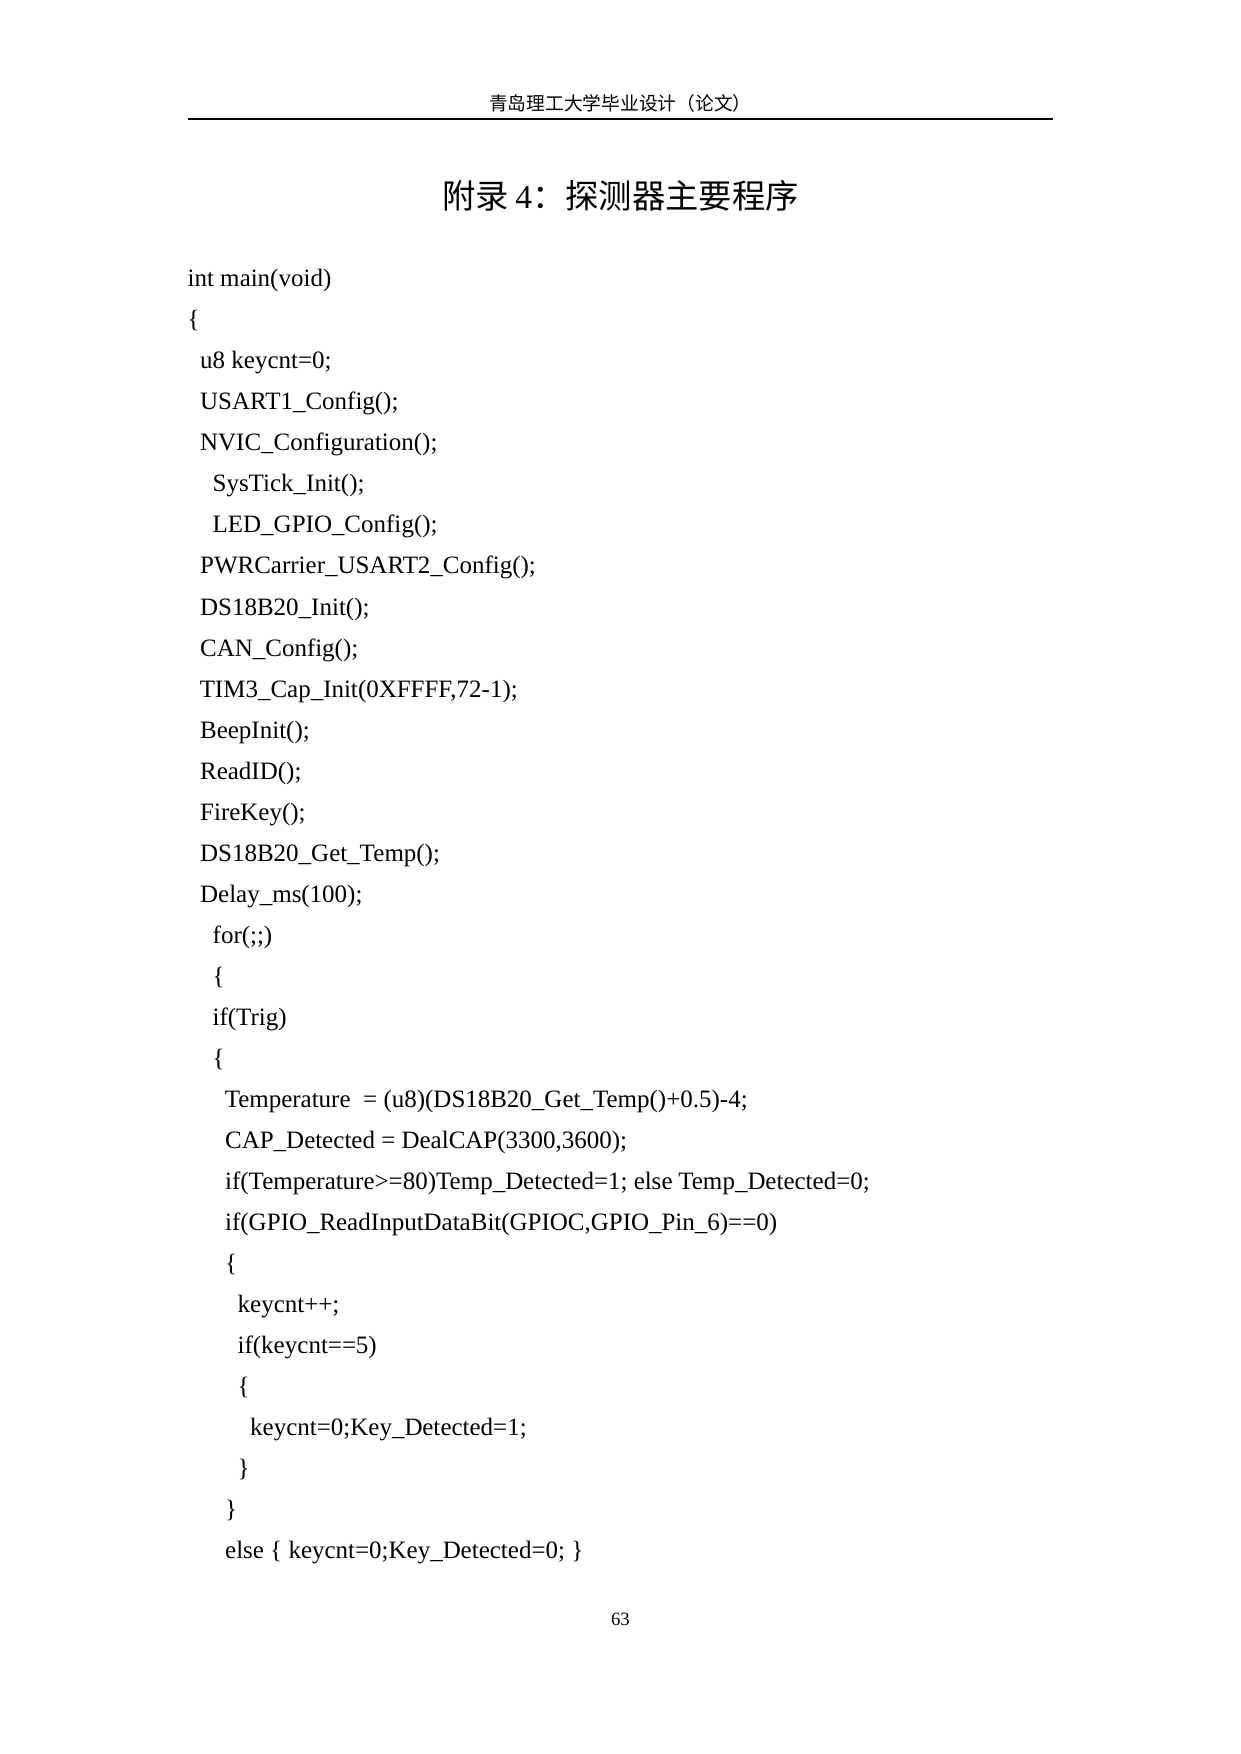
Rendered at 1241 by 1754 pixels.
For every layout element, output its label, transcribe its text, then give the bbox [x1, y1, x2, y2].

text u8 keycnt=0; [187, 343, 1053, 376]
text Delay_ms(100); [187, 877, 1053, 909]
text { [187, 1369, 1053, 1402]
text SysTick_Init(); [187, 467, 1053, 499]
text CAP_Detected = DealCAP(3300,3600); [187, 1123, 1053, 1156]
text if(Temperature>=80)Temp_Detected=1; else Temp_Detected=0; [187, 1164, 1053, 1197]
text if(Trig) [187, 1000, 1053, 1033]
text int main(void) [187, 261, 1053, 294]
text { [187, 959, 1053, 992]
text NVIC_Configuration(); [187, 426, 1053, 458]
text TIM3_Cap_Init(0XFFFF,72-1); [187, 672, 1053, 704]
text PWRCarrier_USART2_Config(); [187, 549, 1053, 581]
text FireKey(); [187, 795, 1053, 827]
text if(GPIO_ReadInputDataBit(GPIOC,GPIO_Pin_6)==0) [187, 1205, 1053, 1238]
text ReadID(); [187, 754, 1053, 786]
text { [187, 1246, 1053, 1279]
text Temperature = (u8)(DS18B20_Get_Temp()+0.5)-4; [187, 1082, 1053, 1115]
text DS18B20_Init(); [187, 590, 1053, 622]
text DS18B20_Get_Temp(); [187, 836, 1053, 868]
text CAN_Config(); [187, 631, 1053, 663]
text { [187, 302, 1053, 335]
text { [187, 1041, 1053, 1074]
text } [187, 1452, 1053, 1484]
text LED_GPIO_Config(); [187, 508, 1053, 540]
text keycnt=0;Key_Detected=1; [187, 1411, 1053, 1443]
subtitle 附录4：探测器主要程序 [187, 162, 1053, 227]
text else { keycnt=0;Key_Detected=0; } [187, 1534, 1053, 1566]
text } [187, 1493, 1053, 1525]
text BeepInit(); [187, 713, 1053, 745]
text if(keycnt==5) [187, 1328, 1053, 1361]
text keycnt++; [187, 1287, 1053, 1320]
text USART1_Config(); [187, 384, 1053, 417]
text for(;;) [187, 918, 1053, 951]
